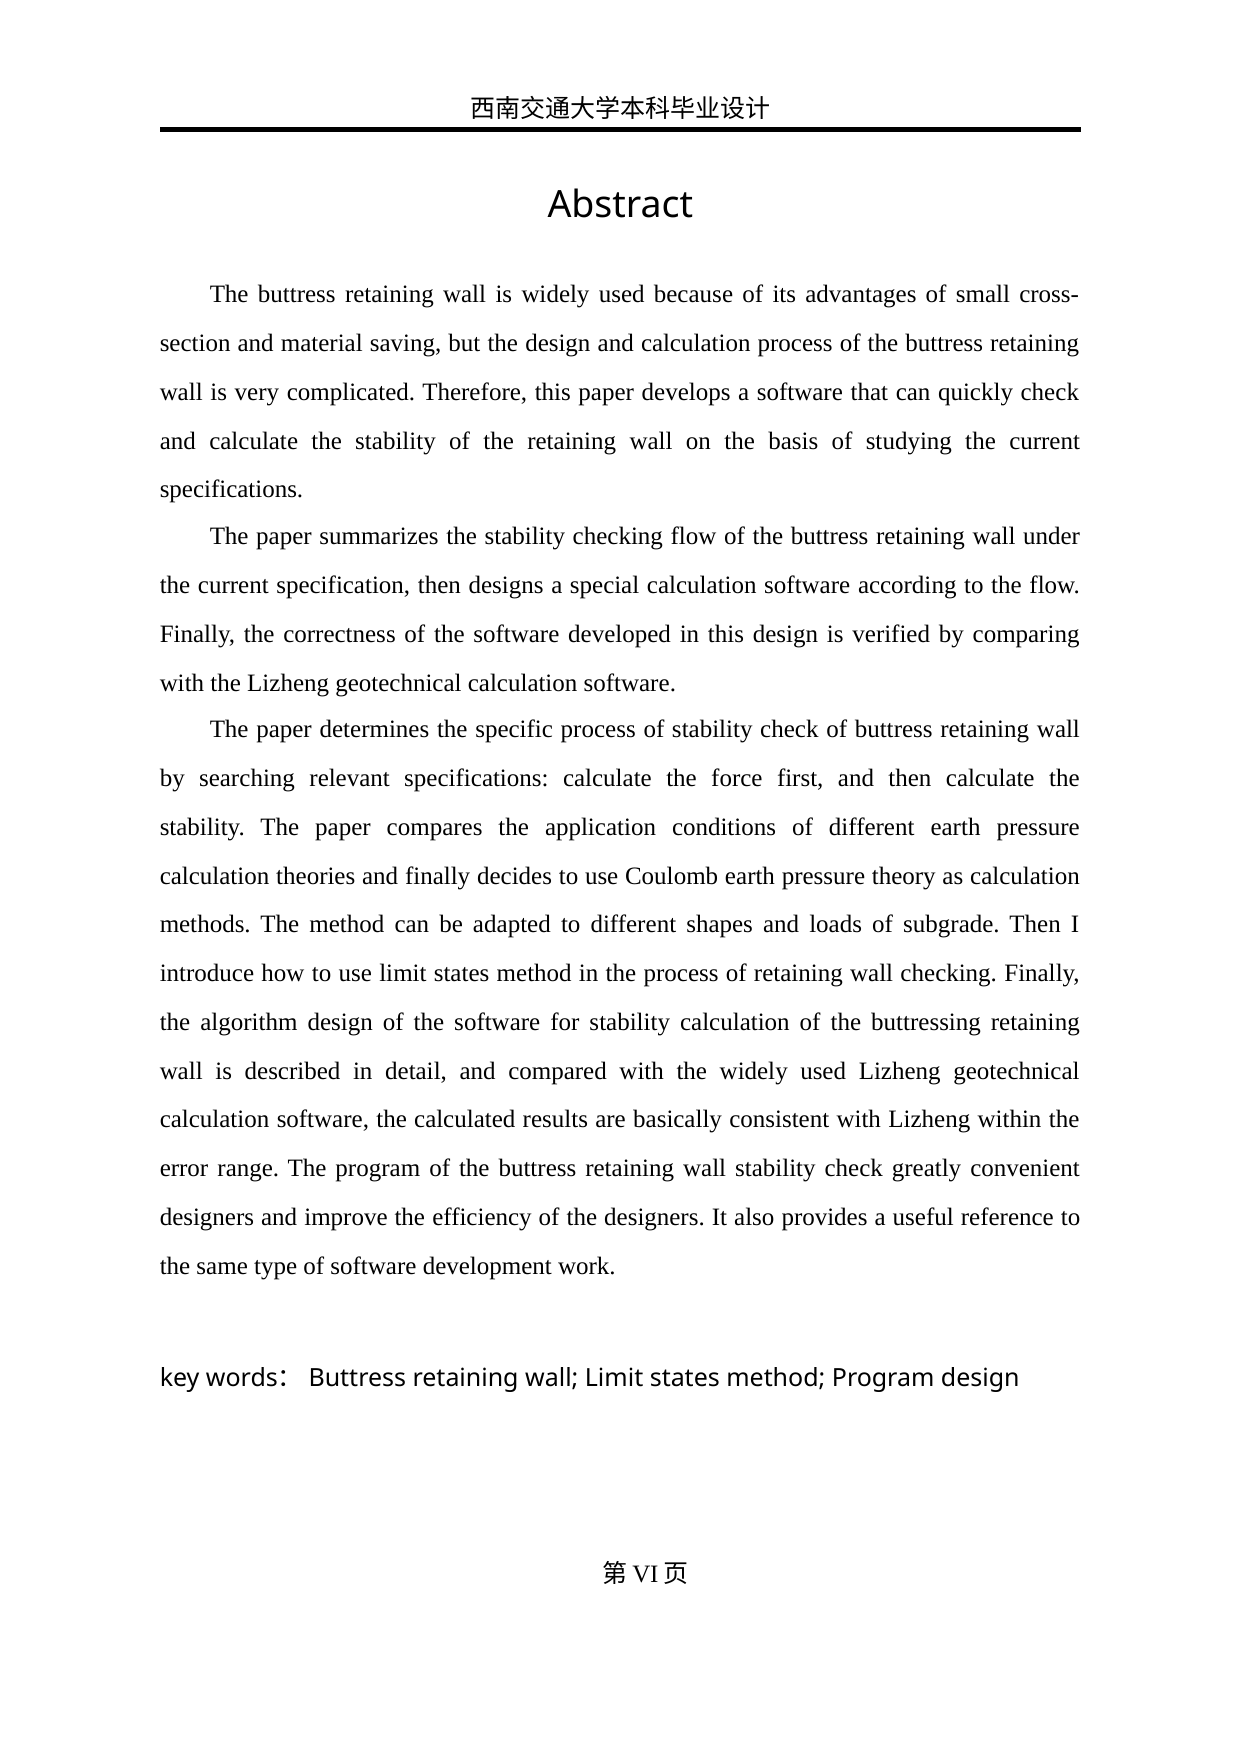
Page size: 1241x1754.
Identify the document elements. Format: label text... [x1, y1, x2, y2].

text The paper summarizes the stability checking flow of the buttress retaining wall under the current specification, then designs a special calculation software according to the flow. Finally, the correctness of the software developed in this design is verified by comparing with the Lizheng geotechnical calculation software. [159, 519, 1081, 698]
text The buttress retaining wall is widely used because of its advantages of small cross-section and material saving, but the design and calculation process of the buttress retaining wall is very complicated. Therefore, this paper develops a software that can quickly check and calculate the stability of the retaining wall on the basis of studying the current specifications. [159, 278, 1081, 505]
text The paper determines the specific process of stability check of buttress retaining wall by searching relevant specifications: calculate the force first, and then calculate the stability. The paper compares the application conditions of different earth pressure calculation theories and finally decides to use Coulomb earth pressure theory as calculation methods. The method can be adapted to different shapes and loads of subgrade. Then I introduce how to use limit states method in the process of retaining wall checking. Finally, the algorithm design of the software for stability calculation of the buttressing retaining wall is described in detail, and compared with the widely used Lizheng geotechnical calculation software, the calculated results are basically consistent with Lizheng within the error range. The program of the buttress retaining wall stability check greatly convenient designers and improve the efficiency of the designers. It also provides a useful reference to the same type of software development work. [159, 713, 1081, 1281]
text key words： Buttress retaining wall; Limit states method; Program design [159, 1343, 1081, 1408]
text Abstract [159, 171, 1081, 236]
